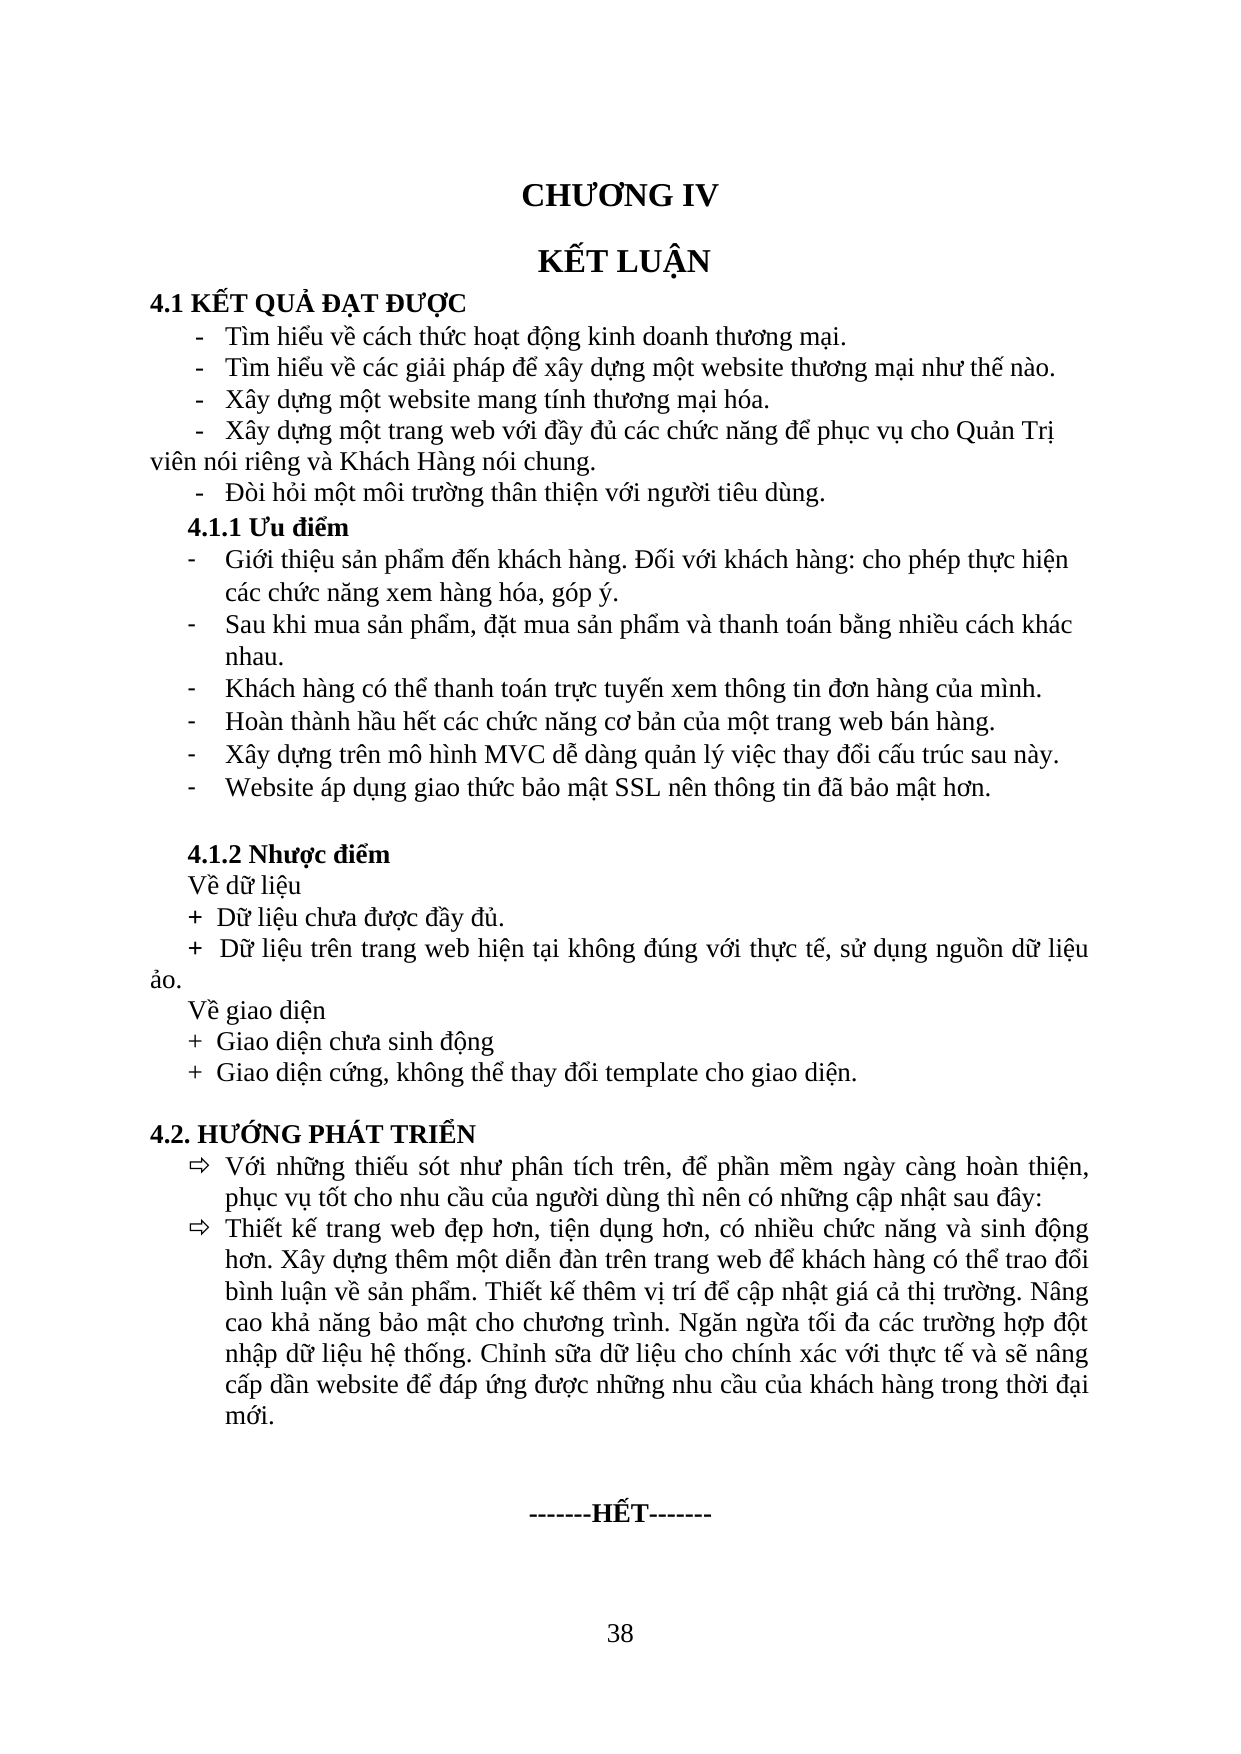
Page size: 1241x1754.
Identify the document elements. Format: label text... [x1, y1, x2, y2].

subtitle CHƯƠNG IV [150, 175, 1090, 213]
subtitle 4.2. HƯỚNG PHÁT TRIỂN [150, 1119, 1090, 1150]
list Tìm hiểu về cách thức hoạt động kinh doanh thương mại. [150, 320, 1090, 352]
list Hoàn thành hầu hết các chức năng cơ bản của một trang web bán hàng. [187, 704, 1090, 737]
list Thiết kế trang web đẹp hơn, tiện dụng hơn, có nhiều chức năng và sinh động hơn. Xây dựng thêm một diễn đàn trên trang web để khách hàng có thể trao đổi bình luận về sản phẩm. Thiết kế thêm vị trí để cập nhật giá cả thị trường. Nâng cao khả năng bảo mật cho chương trình. Ngăn ngừa tối đa các trường hợp đột nhập dữ liệu hệ thống. Chỉnh sữa dữ liệu cho chính xác với thực tế và sẽ nâng cấp dần website để đáp ứng được những nhu cầu của khách hàng trong thời đại mới. [187, 1212, 1090, 1430]
list Sau khi mua sản phẩm, đặt mua sản phẩm và thanh toán bằng nhiều cách khác nhau. [187, 607, 1090, 671]
text + Giao diện cứng, không thể thay đổi template cho giao diện. [150, 1056, 1090, 1087]
subtitle 4.1.2 Nhược điểm [150, 838, 1090, 869]
list Xây dựng một trang web với đầy đủ các chức năng để phục vụ cho Quản Trị viên nói riêng và Khách Hàng nói chung. [150, 414, 1090, 476]
list Đòi hỏi một môi trường thân thiện với người tiêu dùng. [150, 476, 1090, 507]
list Website áp dụng giao thức bảo mật SSL nên thông tin đã bảo mật hơn. [187, 770, 1090, 803]
text -------HẾT------- [150, 1497, 1090, 1528]
subtitle 4.1.1 Ưu điểm [150, 511, 1090, 543]
list Xây dựng một website mang tính thương mại hóa. [150, 383, 1090, 414]
list Khách hàng có thể thanh toán trực tuyến xem thông tin đơn hàng của mình. [187, 671, 1090, 704]
list Xây dựng trên mô hình MVC dễ dàng quản lý việc thay đổi cấu trúc sau này. [187, 737, 1090, 770]
subtitle 4.1 KẾT QUẢ ĐẠT ĐƯỢC [150, 287, 1090, 318]
list Tìm hiểu về các giải pháp để xây dựng một website thương mại như thế nào. [150, 352, 1090, 383]
text + Giao diện chưa sinh động [150, 1025, 1090, 1056]
text Về dữ liệu [150, 869, 1090, 901]
list Giới thiệu sản phẩm đến khách hàng. Đối với khách hàng: cho phép thực hiện các chức năng xem hàng hóa, góp ý. [187, 543, 1090, 607]
list Với những thiếu sót như phân tích trên, để phần mềm ngày càng hoàn thiện, phục vụ tốt cho nhu cầu của người dùng thì nên có những cập nhật sau đây: [187, 1150, 1090, 1212]
subtitle KẾT LUẬN [150, 241, 1090, 280]
text + Dữ liệu chưa được đầy đủ. [150, 901, 1090, 932]
text Về giao diện [150, 994, 1090, 1025]
text + Dữ liệu trên trang web hiện tại không đúng với thực tế, sử dụng nguồn dữ liệu ảo. [150, 932, 1090, 994]
